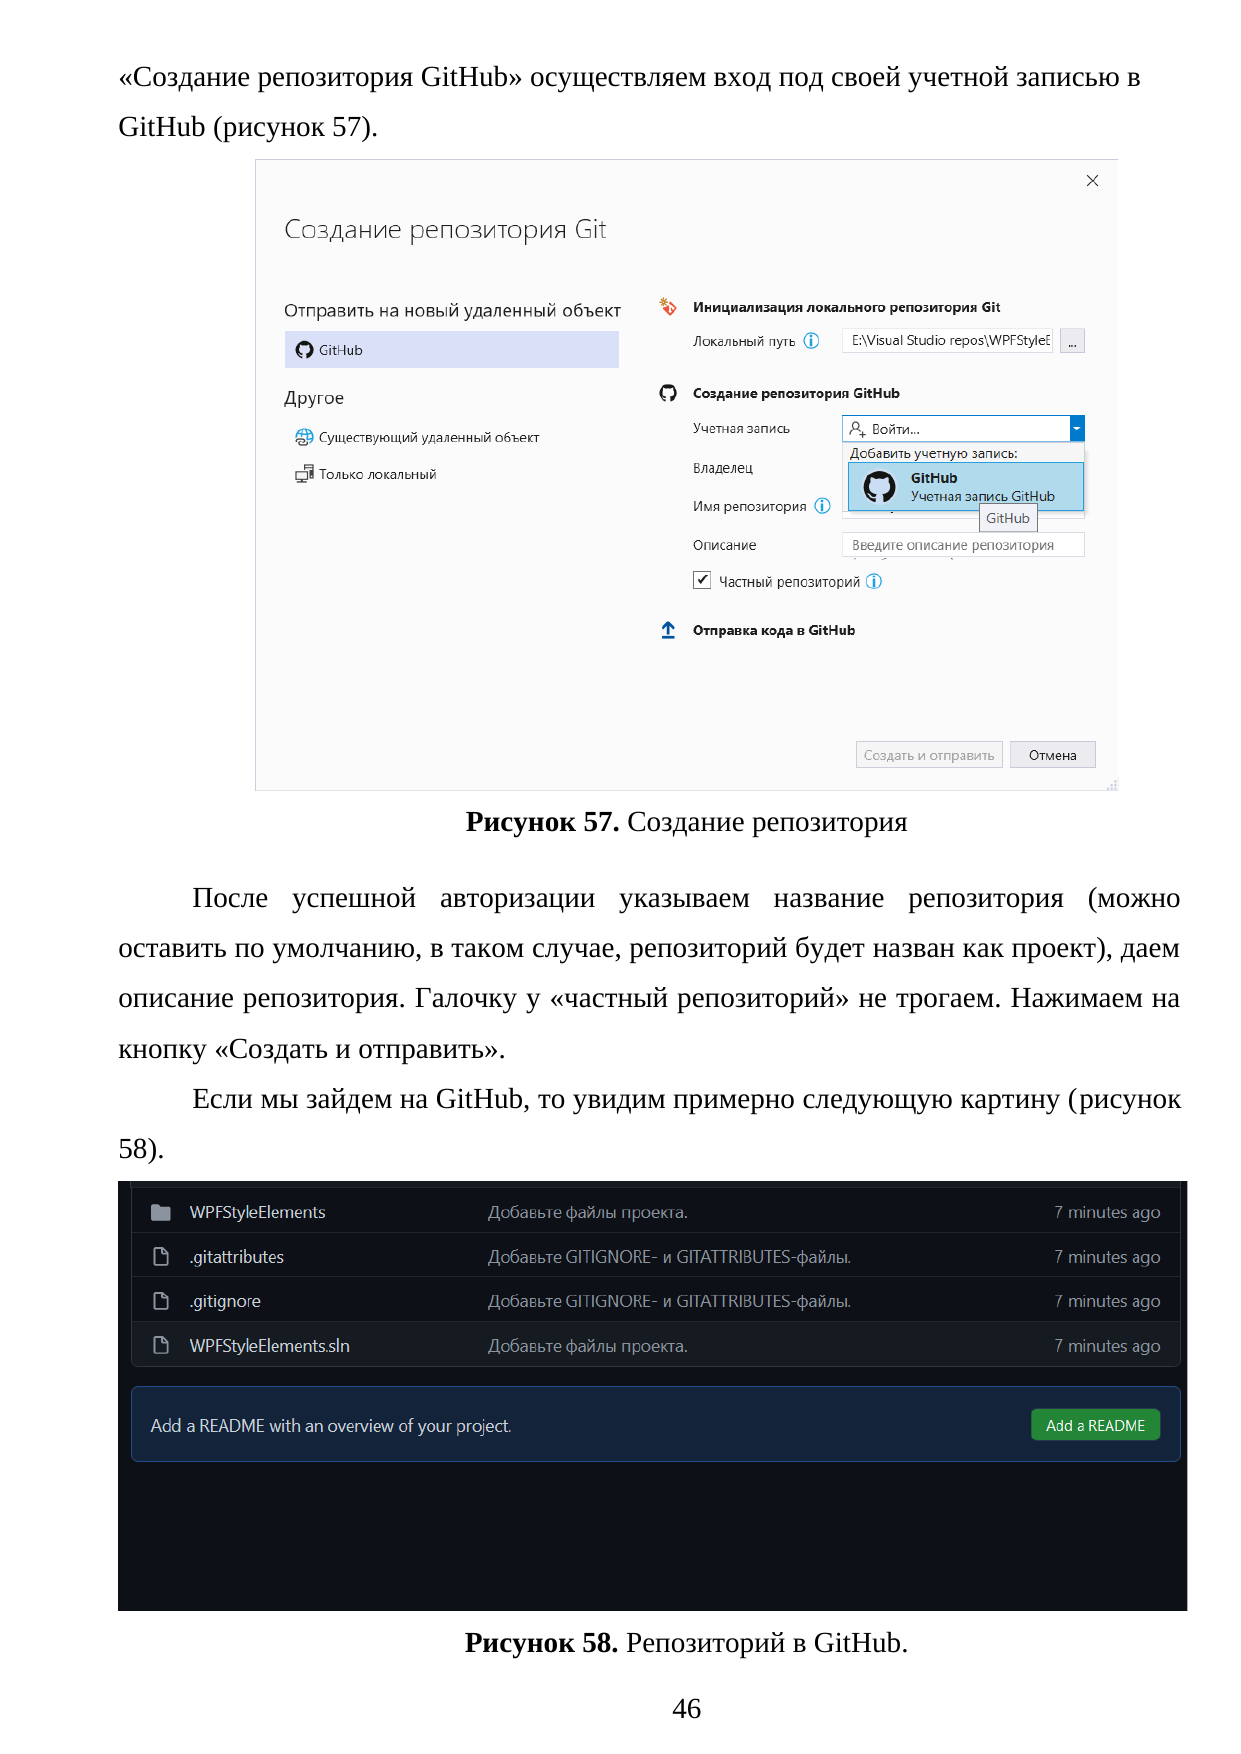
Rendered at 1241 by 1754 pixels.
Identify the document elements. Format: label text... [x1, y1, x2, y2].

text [118, 59, 1181, 143]
picture [118, 1181, 1188, 1611]
text Рисунок 58. Репозиторий в GitHub. [118, 1625, 1181, 1658]
text Если мы зайдем на GitHub, то увидим примерно следующую картину (рисунок 58). [118, 1081, 1181, 1165]
picture [255, 159, 1119, 791]
text Рисунок 57. Создание репозитория [118, 804, 1181, 838]
text После успешной авторизации указываем название репозитория (можно оставить по умолчанию, в таком случае, репозиторий будет назван как проект), даем описание репозитория. Галочку у «частный репозиторий» не трогаем. Нажимаем на кнопку «Создать и отправить». [118, 880, 1181, 1064]
